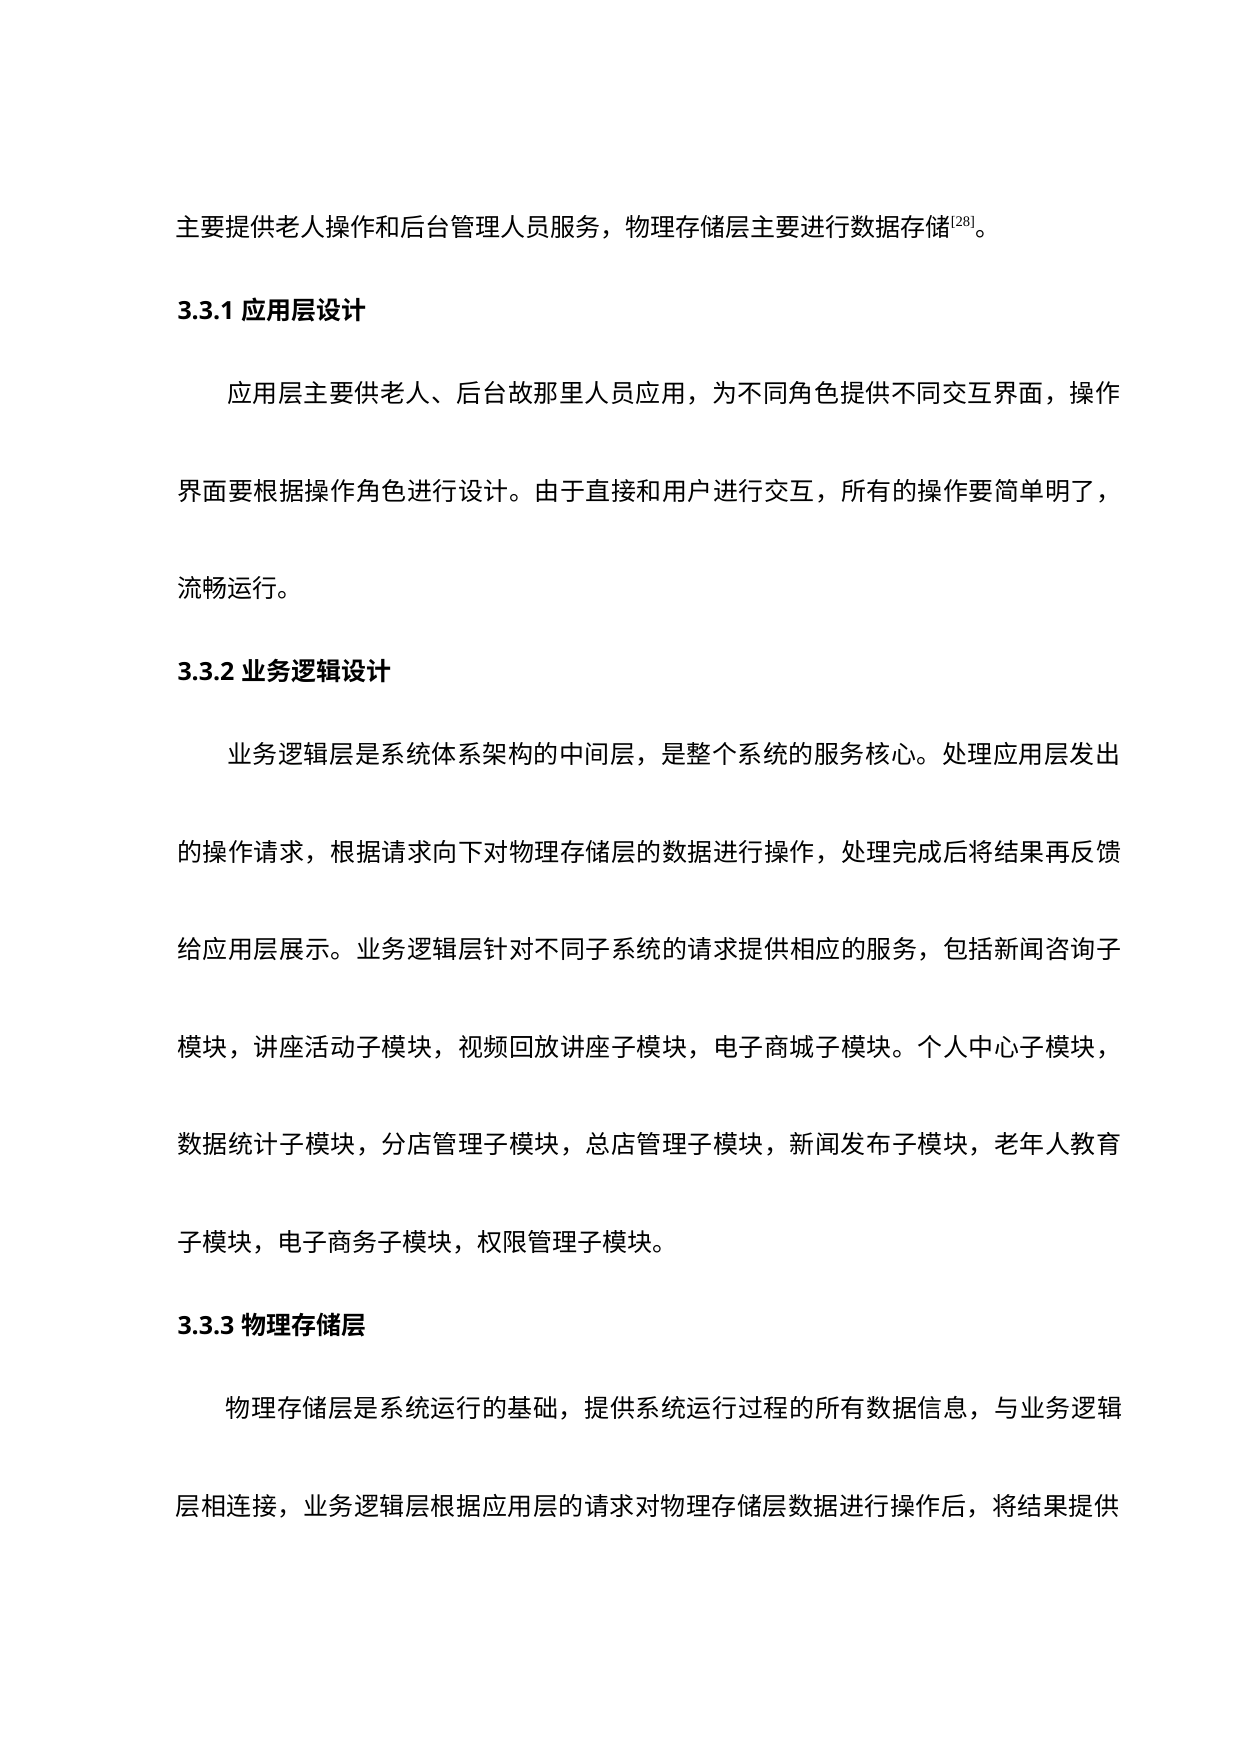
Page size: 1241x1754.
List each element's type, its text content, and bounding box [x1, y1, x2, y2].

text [176, 193, 1122, 258]
subtitle 3.3.1 应用层设计 [177, 276, 1122, 341]
text 业务逻辑层是系统体系架构的中间层，是整个系统的服务核⼼。处理应⽤层发出的操作请求，根据请求向下对物理存储层的数据进⾏操作，处理完成后将结果再反馈给应⽤层展⽰。业务逻辑层针对不同⼦系统的请求提供相应的服务，包括新闻咨询子模块，讲座活动子模块，视频回放讲座子模块，电子商城子模块。个人中心子模块，数据统计子模块，分店管理子模块，总店管理子模块，新闻发布子模块，老年人教育子模块，电子商务子模块，权限管理子模块。 [177, 720, 1122, 1273]
text 应⽤层主要供老人、后台故那里人员应⽤，为不同⾓⾊提供不同交互界⾯，操作界⾯要根据操作⾓⾊进⾏设计。由于直接和⽤户进⾏交互，所有的操作要简单明了，流畅运⾏。 [177, 359, 1122, 619]
subtitle 3.3.2 业务逻辑设计 [177, 637, 1122, 702]
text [176, 1374, 1122, 1537]
subtitle 3.3.3 物理存储层 [177, 1291, 1122, 1356]
